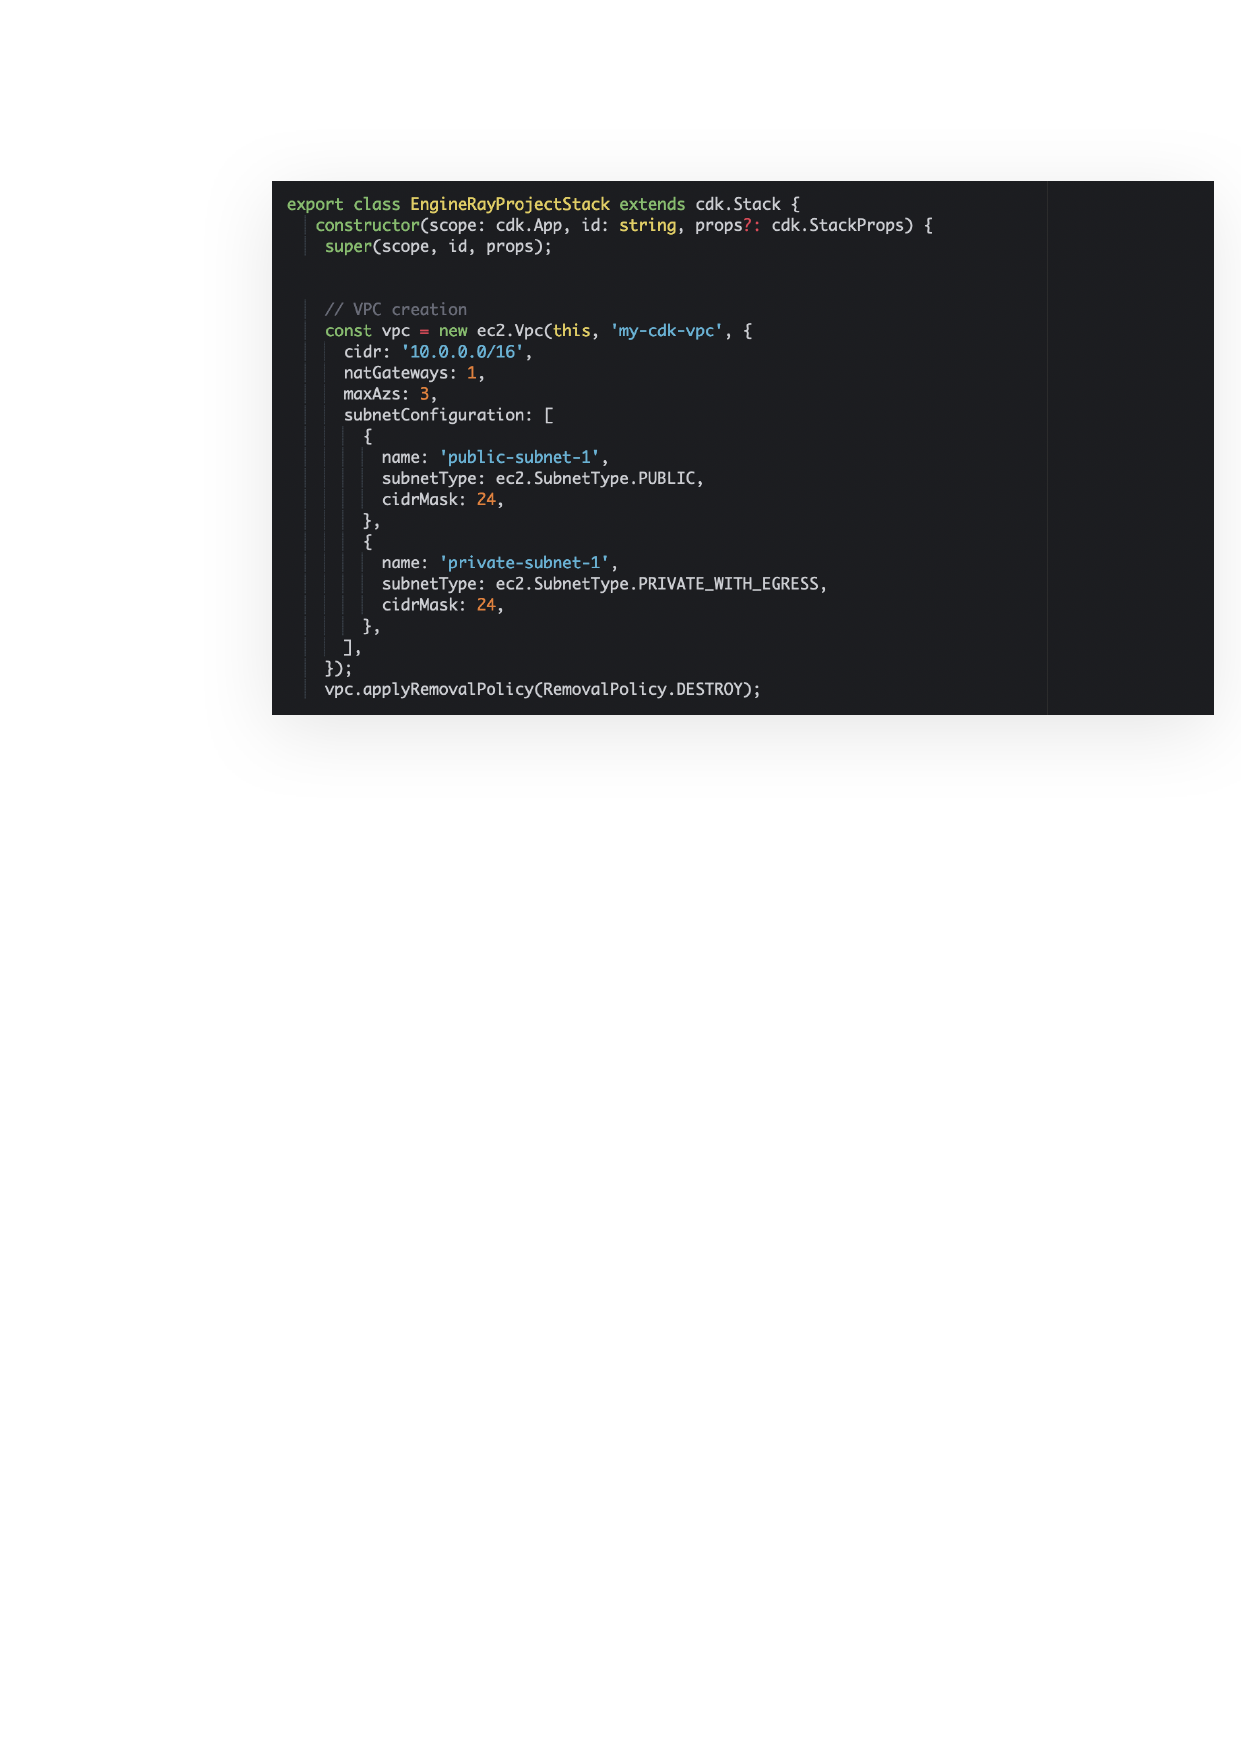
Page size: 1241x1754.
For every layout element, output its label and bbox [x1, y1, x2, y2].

picture [272, 181, 1214, 715]
